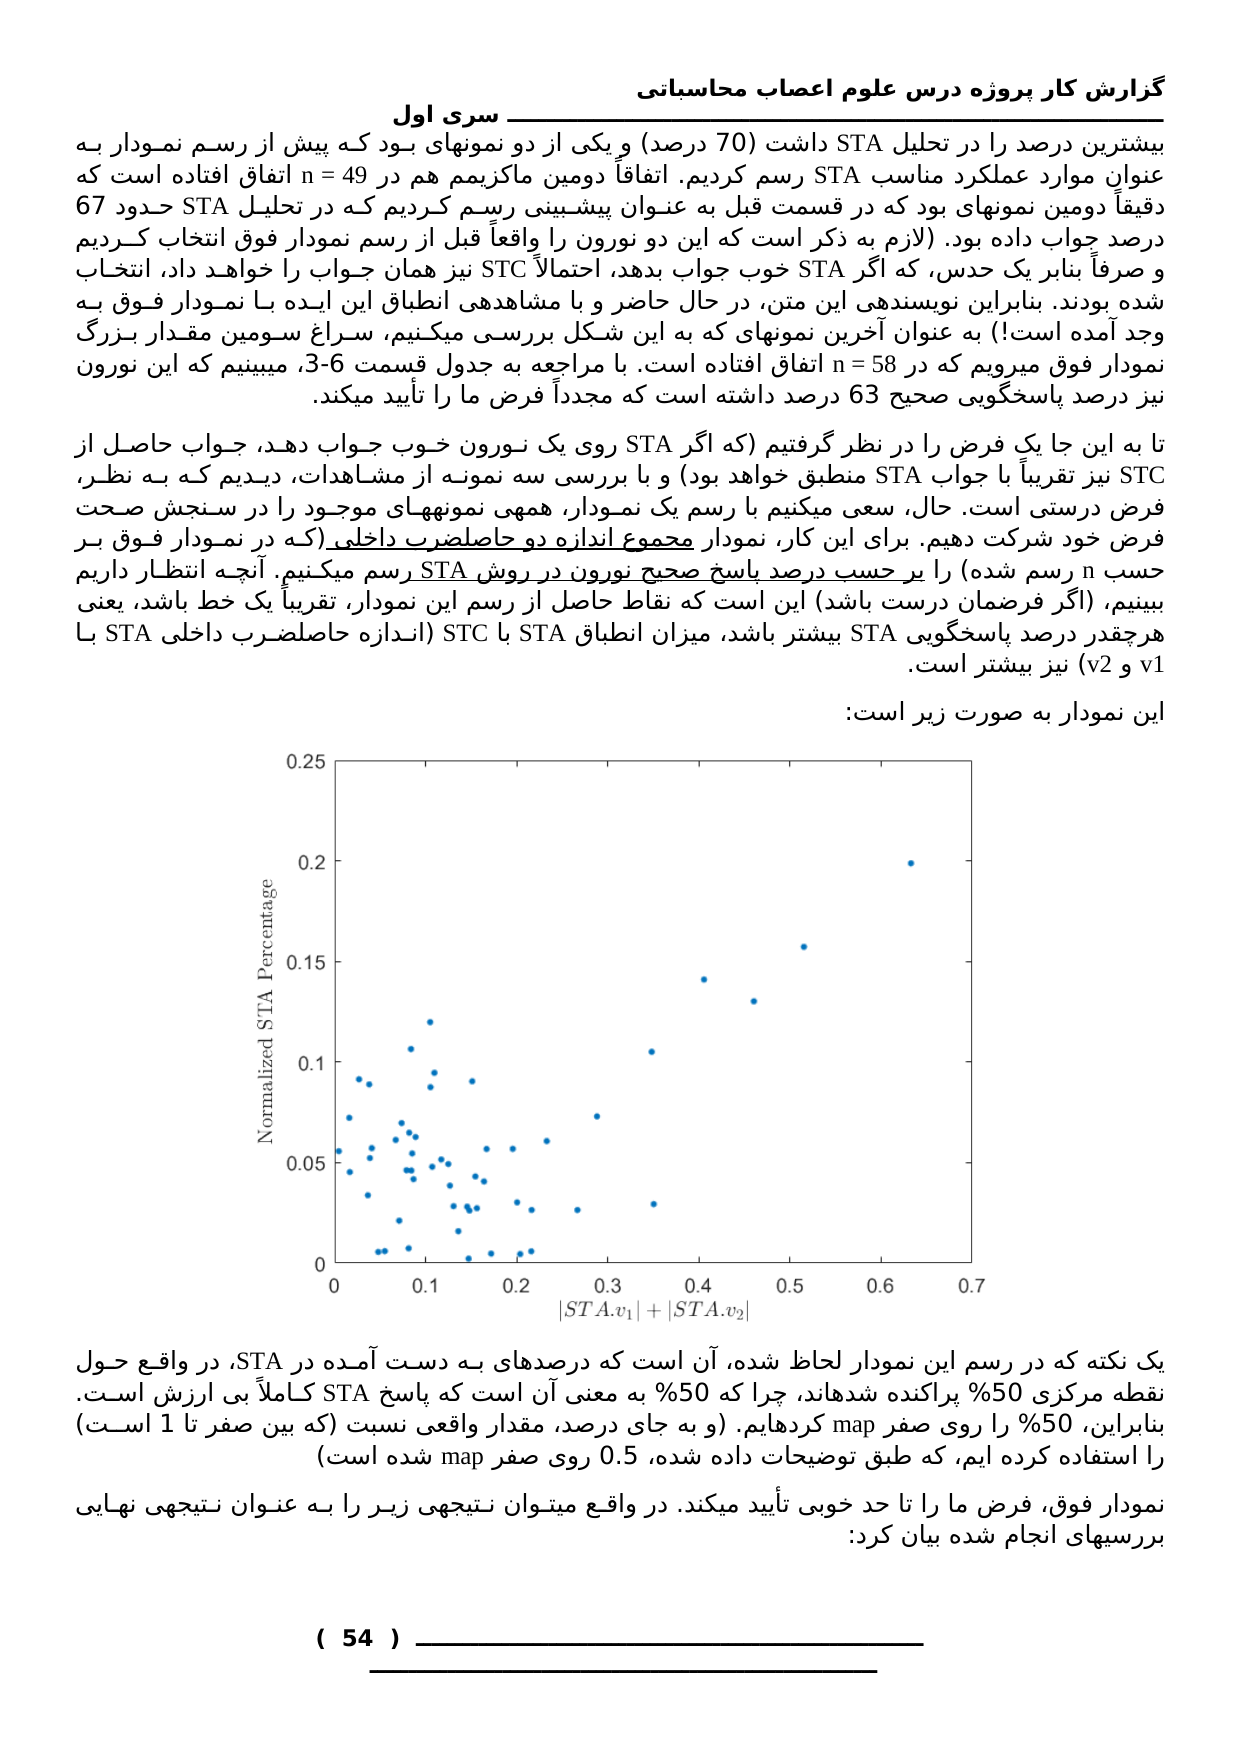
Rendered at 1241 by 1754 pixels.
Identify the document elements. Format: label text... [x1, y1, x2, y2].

picture [250, 745, 990, 1328]
text نمودار فوق، فرض ما را تا حد خوبی تأیید می‎کند. در واقع می‎توان نتیجه‎ی زیر را به عنوان نتیجه‎ی نهایی بررسی‎های انجام شده بیان کرد: [75, 1489, 1165, 1550]
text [75, 128, 1165, 410]
text تا به این جا یک فرض را در نظر گرفتیم (که اگر STA روی یک نورون خوب جواب دهد، جواب حاصل از STC نیز تقریباً با جواب STA منطبق خواهد بود) و با بررسی سه نمونه از مشاهدات، دیدیم که به نظر، فرض درستی است. حال، سعی می‎کنیم با رسم یک نمودار، همه‎ی نمونه‎های موجود را در سنجش صحت فرض خود شرکت دهیم. برای این کار، نمودار مجموع اندازه دو حاصل‎ضرب داخلی (که در نمودار فوق بر حسب n رسم شده) را بر حسب درصد پاسخ صحیح نورون در روش STA رسم می‎کنیم. آن‎چه انتظار داریم ببینیم، (اگر فرضمان درست باشد) این است که نقاط حاصل از رسم این نمودار، تقریباً یک خط باشد، یعنی هرچقدر درصد پاسخ‎گویی STA بیشتر باشد، میزان انطباق STA با STC (اندازه حاصل‎ضرب داخلی STA با v1 و v2) نیز بیشتر است. [75, 429, 1165, 678]
text یک نکته که در رسم این نمودار لحاظ شده، آن است که درصدهای به دست آمده در STA، در واقع حول نقطه مرکزی 50% پراکنده شده‎اند، چرا که 50% به معنی آن است که پاسخ STA کاملاً بی ارزش است. بنابراین، 50% را روی صفر map کرده‎ایم. (و به جای درصد، مقدار واقعی نسبت (که بین صفر تا 1 است) را استفاده کرده ایم، که طبق توضیحات داده شده، 0.5 روی صفر map شده است) [75, 1346, 1165, 1470]
text این نمودار به صورت زیر است: [75, 697, 1165, 727]
